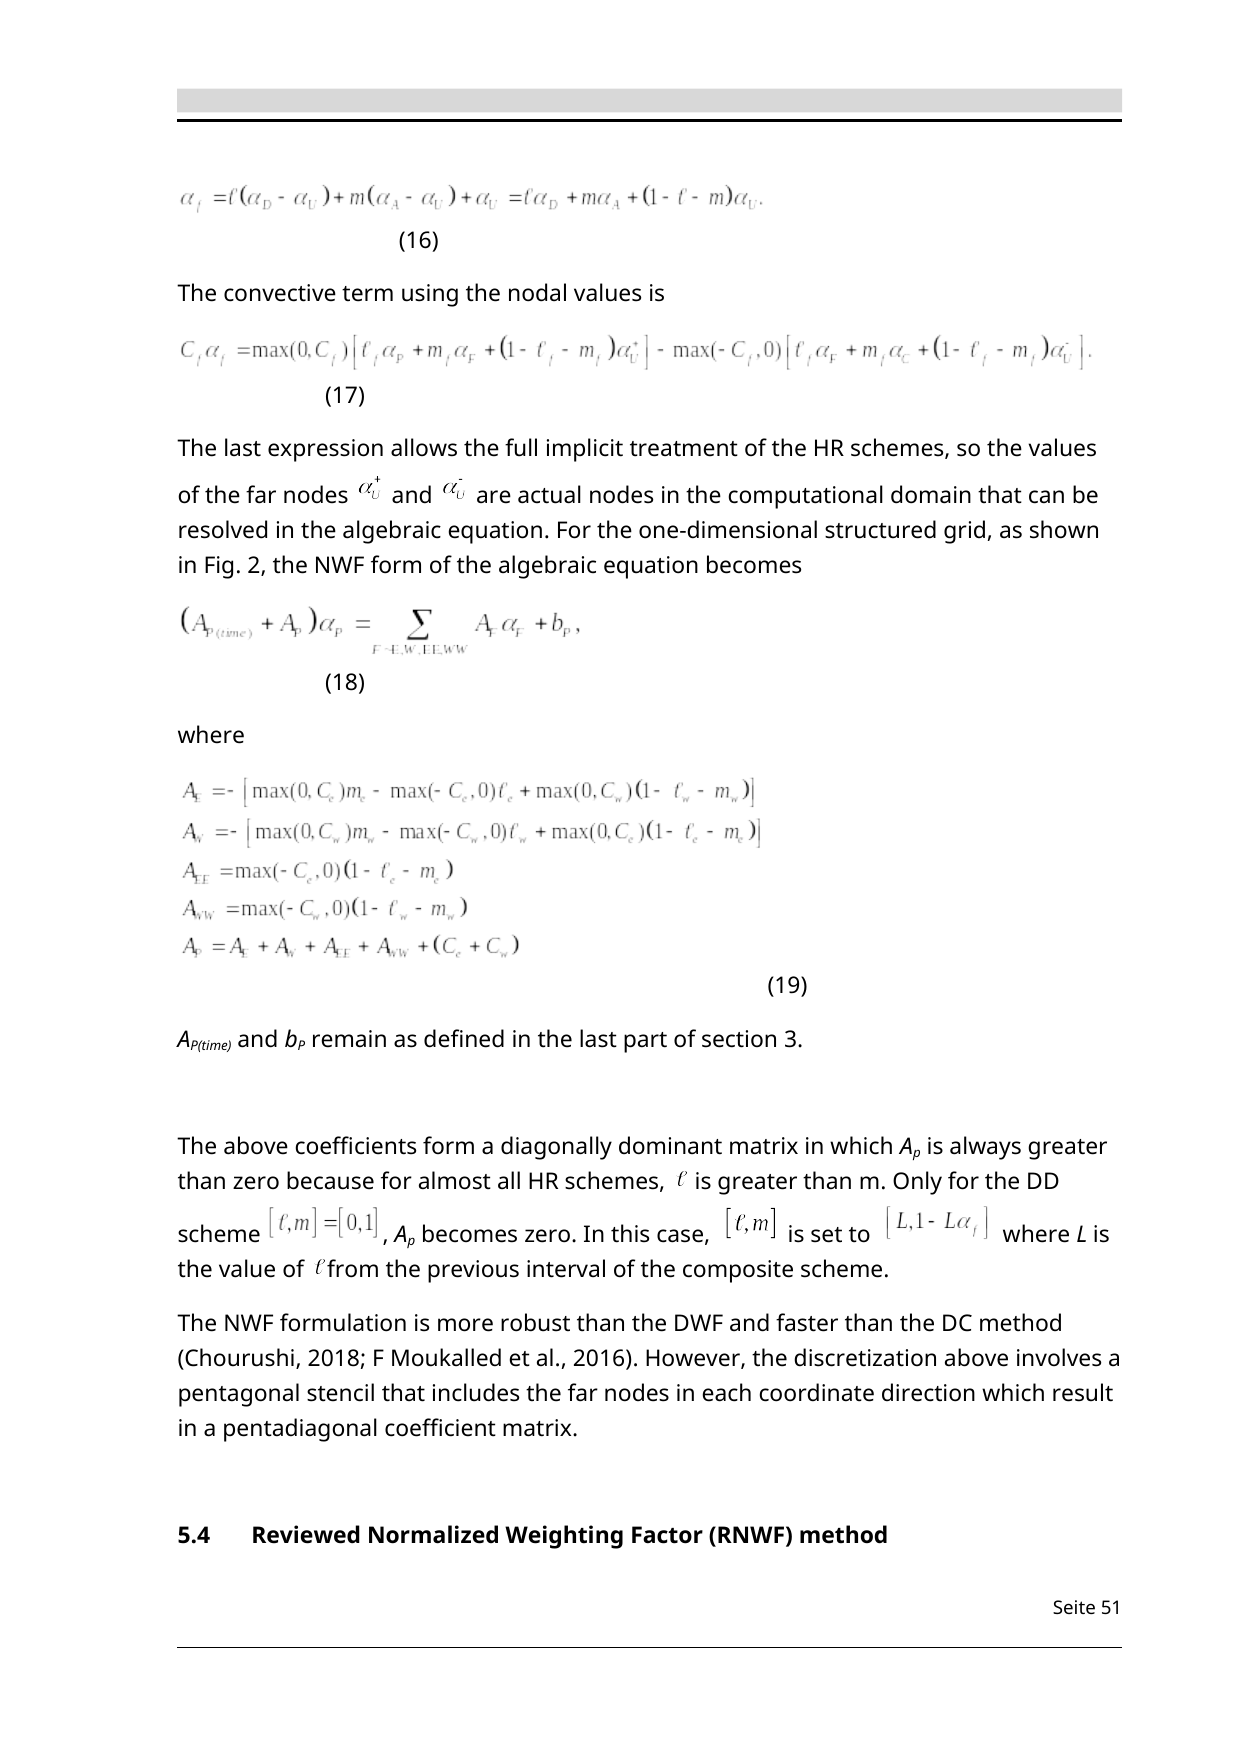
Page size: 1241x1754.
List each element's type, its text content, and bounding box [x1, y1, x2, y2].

text (19) [177, 773, 1122, 1000]
text The NWF formulation is more robust than the DWF and faster than the DC method (Chourushi, 2018; F Moukalled et al., 2016). However, the discretization above involves a pentagonal stencil that includes the far nodes in each coordinate direction which result in a pentadiagonal coefficient matrix. [177, 1307, 1122, 1443]
text (17) [177, 331, 1122, 410]
text AP(time) and bP remain as defined in the last part of section 3. [177, 1023, 1122, 1054]
text (18) [177, 602, 1122, 697]
text The above coefficients form a diagonally dominant matrix in which Ap is always greater than zero because for almost all HR schemes, is greater than m. Only for the DD scheme , Ap becomes zero. In this case, is set to where L is the value of from the previous interval of the composite scheme. [177, 1130, 1122, 1284]
text where [177, 719, 1122, 751]
text The last expression allows the full implicit treatment of the HR schemes, so the values of the far nodes and are actual nodes in the computational domain that can be resolved in the algebraic equation. For the one-dimensional structured grid, as shown in Fig. 2, the NWF form of the algebraic equation becomes [177, 432, 1122, 580]
text The convective term using the nodal values is [177, 277, 1122, 308]
text (16) [177, 181, 1122, 255]
list Reviewed Normalized Weighting Factor (RNWF) method [177, 1519, 1122, 1551]
